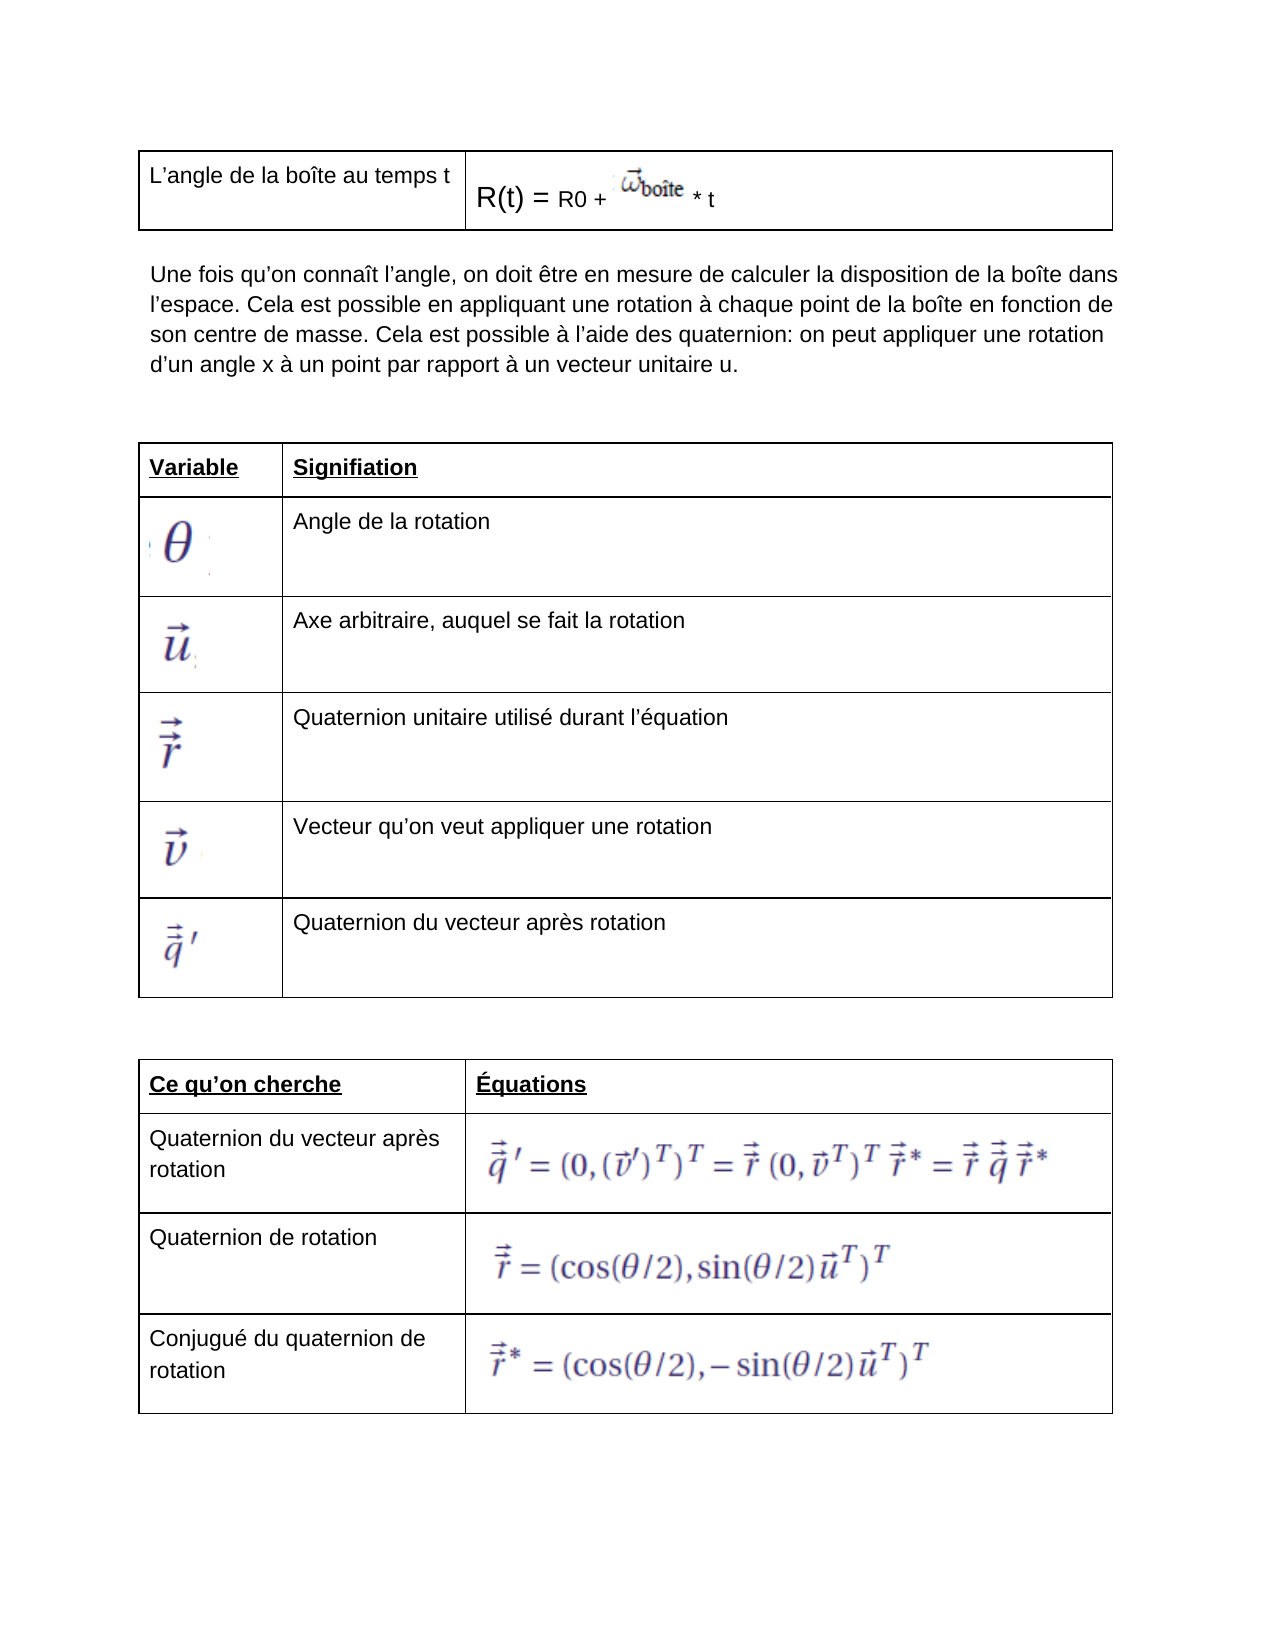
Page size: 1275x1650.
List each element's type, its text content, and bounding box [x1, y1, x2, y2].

picture [475, 1223, 911, 1298]
table_cell R(t) = R0 + * t [466, 152, 1112, 229]
table_cell [466, 1313, 1112, 1412]
table_cell Quaternion unitaire utilisé durant l’équation [283, 692, 1112, 801]
table_cell Vecteur qu’on veut appliquer une rotation [283, 801, 1112, 897]
table_cell [140, 498, 282, 596]
picture [149, 909, 206, 981]
table_cell Quaternion du vecteur après rotation [283, 897, 1112, 997]
table_header Variable [140, 444, 282, 496]
table_cell L’angle de la boîte au temps t [140, 152, 465, 229]
table_cell [140, 693, 282, 801]
table_cell Conjugué du quaternion de rotation [140, 1315, 465, 1412]
picture [149, 508, 210, 580]
table_cell Quaternion du vecteur après rotation [140, 1114, 465, 1212]
table_cell [140, 899, 282, 997]
table_header Équations [466, 1060, 1112, 1112]
table_header Ce qu’on cherche [140, 1060, 465, 1112]
picture [475, 1325, 940, 1397]
table_cell [140, 597, 282, 692]
text Une fois qu’on connaît l’angle, on doit être en mesure de calculer la disposition de la boîte dans l’espace. Cela est possible en appliquant une rotation à chaque point de la boîte en fonction de son centre de masse. Cela est possible à l’aide des quaternion: on peut appliquer une rotation d’un angle x à un point par rapport à un vecteur unitaire u. [150, 261, 1125, 378]
table_cell [466, 1212, 1112, 1313]
table_cell Angle de la rotation [283, 496, 1112, 596]
table_cell [140, 802, 282, 897]
picture [149, 812, 203, 882]
picture [475, 1124, 1060, 1197]
table_cell Axe arbitraire, auquel se fait la rotation [283, 596, 1112, 692]
picture [613, 162, 693, 208]
table_cell [466, 1113, 1112, 1212]
picture [149, 703, 193, 786]
picture [149, 607, 197, 677]
table_header Signifiation [283, 444, 1112, 496]
table_cell Quaternion de rotation [140, 1214, 465, 1313]
